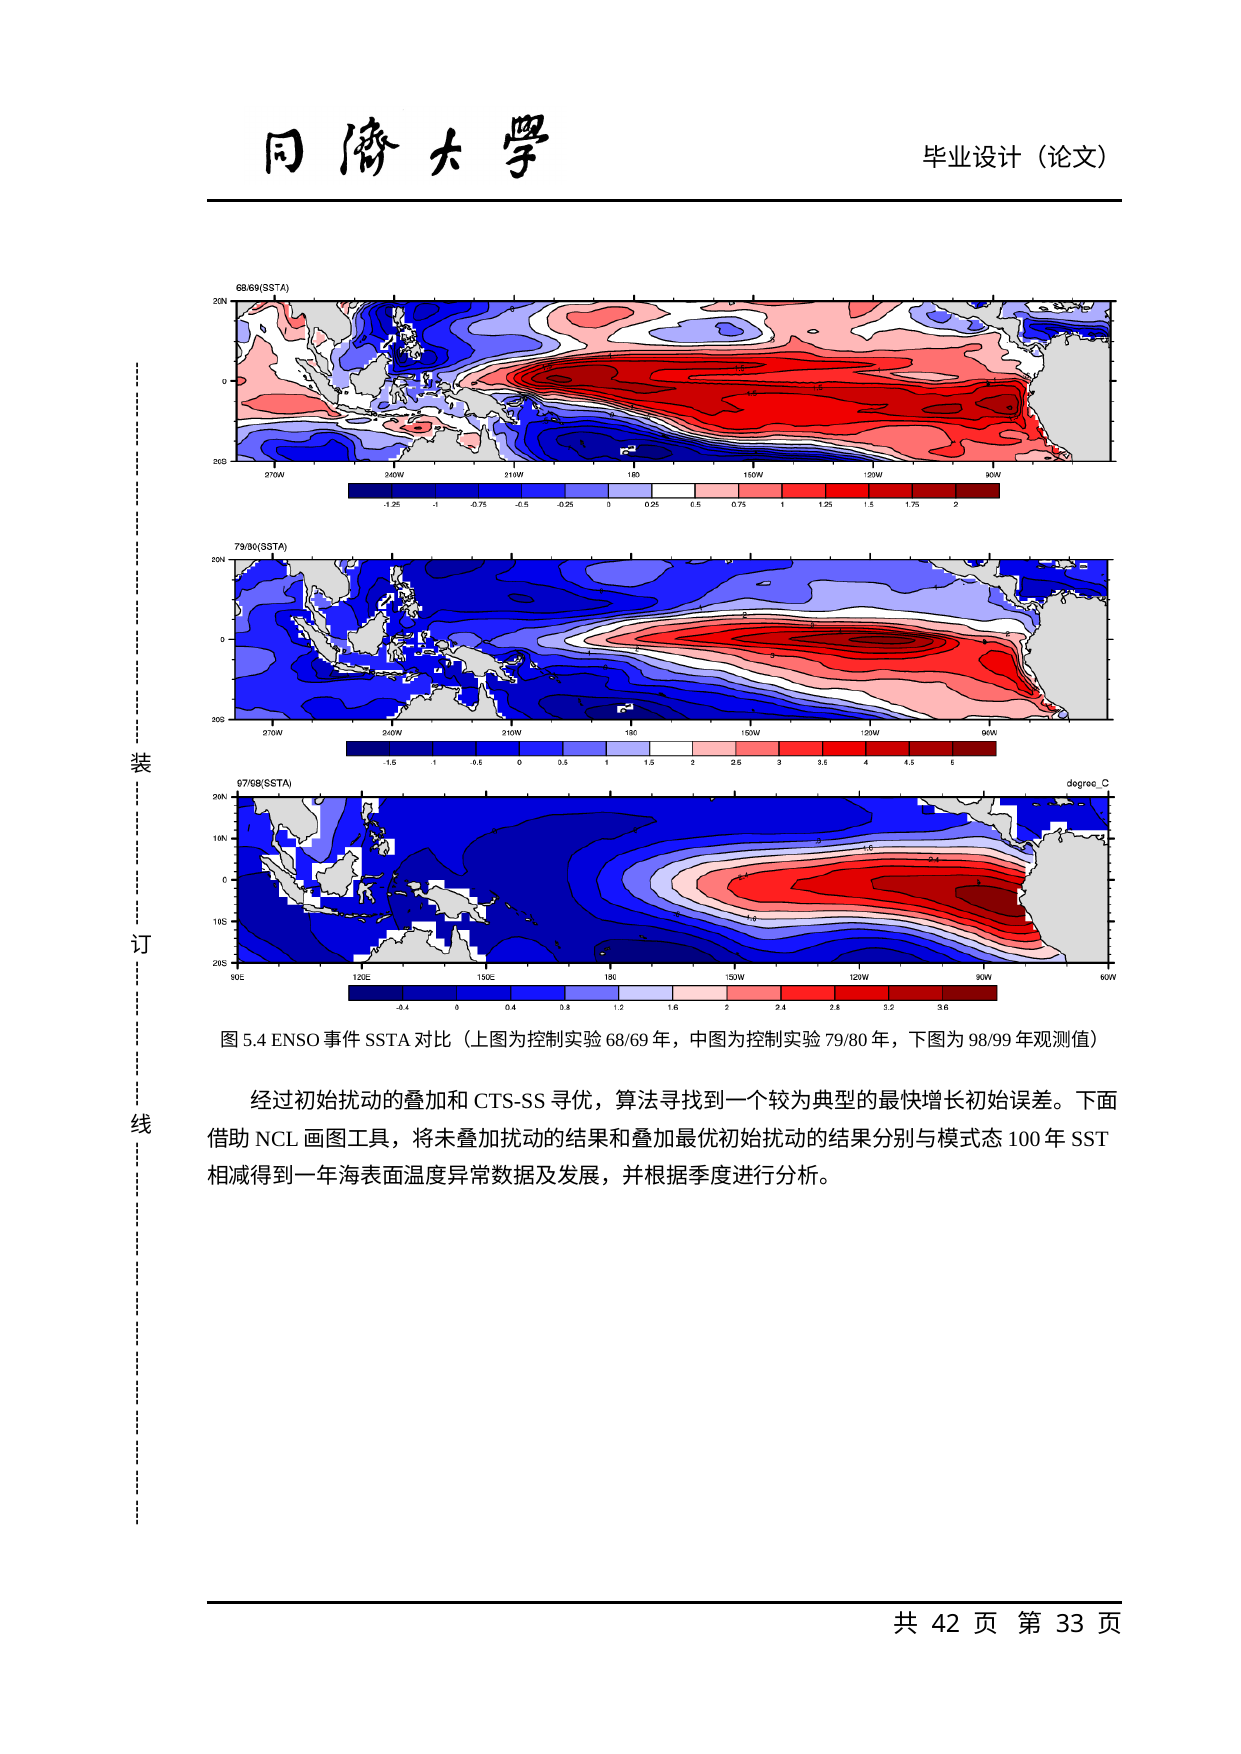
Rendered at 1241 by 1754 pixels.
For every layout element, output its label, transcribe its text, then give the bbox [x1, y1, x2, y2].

text 图5.4 ENSO事件SSTA对比（上图为控制实验68/69年，中图为控制实验79/80年，下图为98/99年观测值） [207, 1017, 1122, 1054]
picture [244, 106, 567, 185]
text 经过初始扰动的叠加和CTS-SS寻优，算法寻找到一个较为典型的最快增长初始误差。下面借助NCL画图工具，将未叠加扰动的结果和叠加最优初始扰动的结果分别与模式态100年SST相减得到一年海表面温度异常数据及发展，并根据季度进行分析。 [207, 1079, 1122, 1191]
picture [206, 538, 1123, 1017]
picture [206, 276, 1123, 514]
